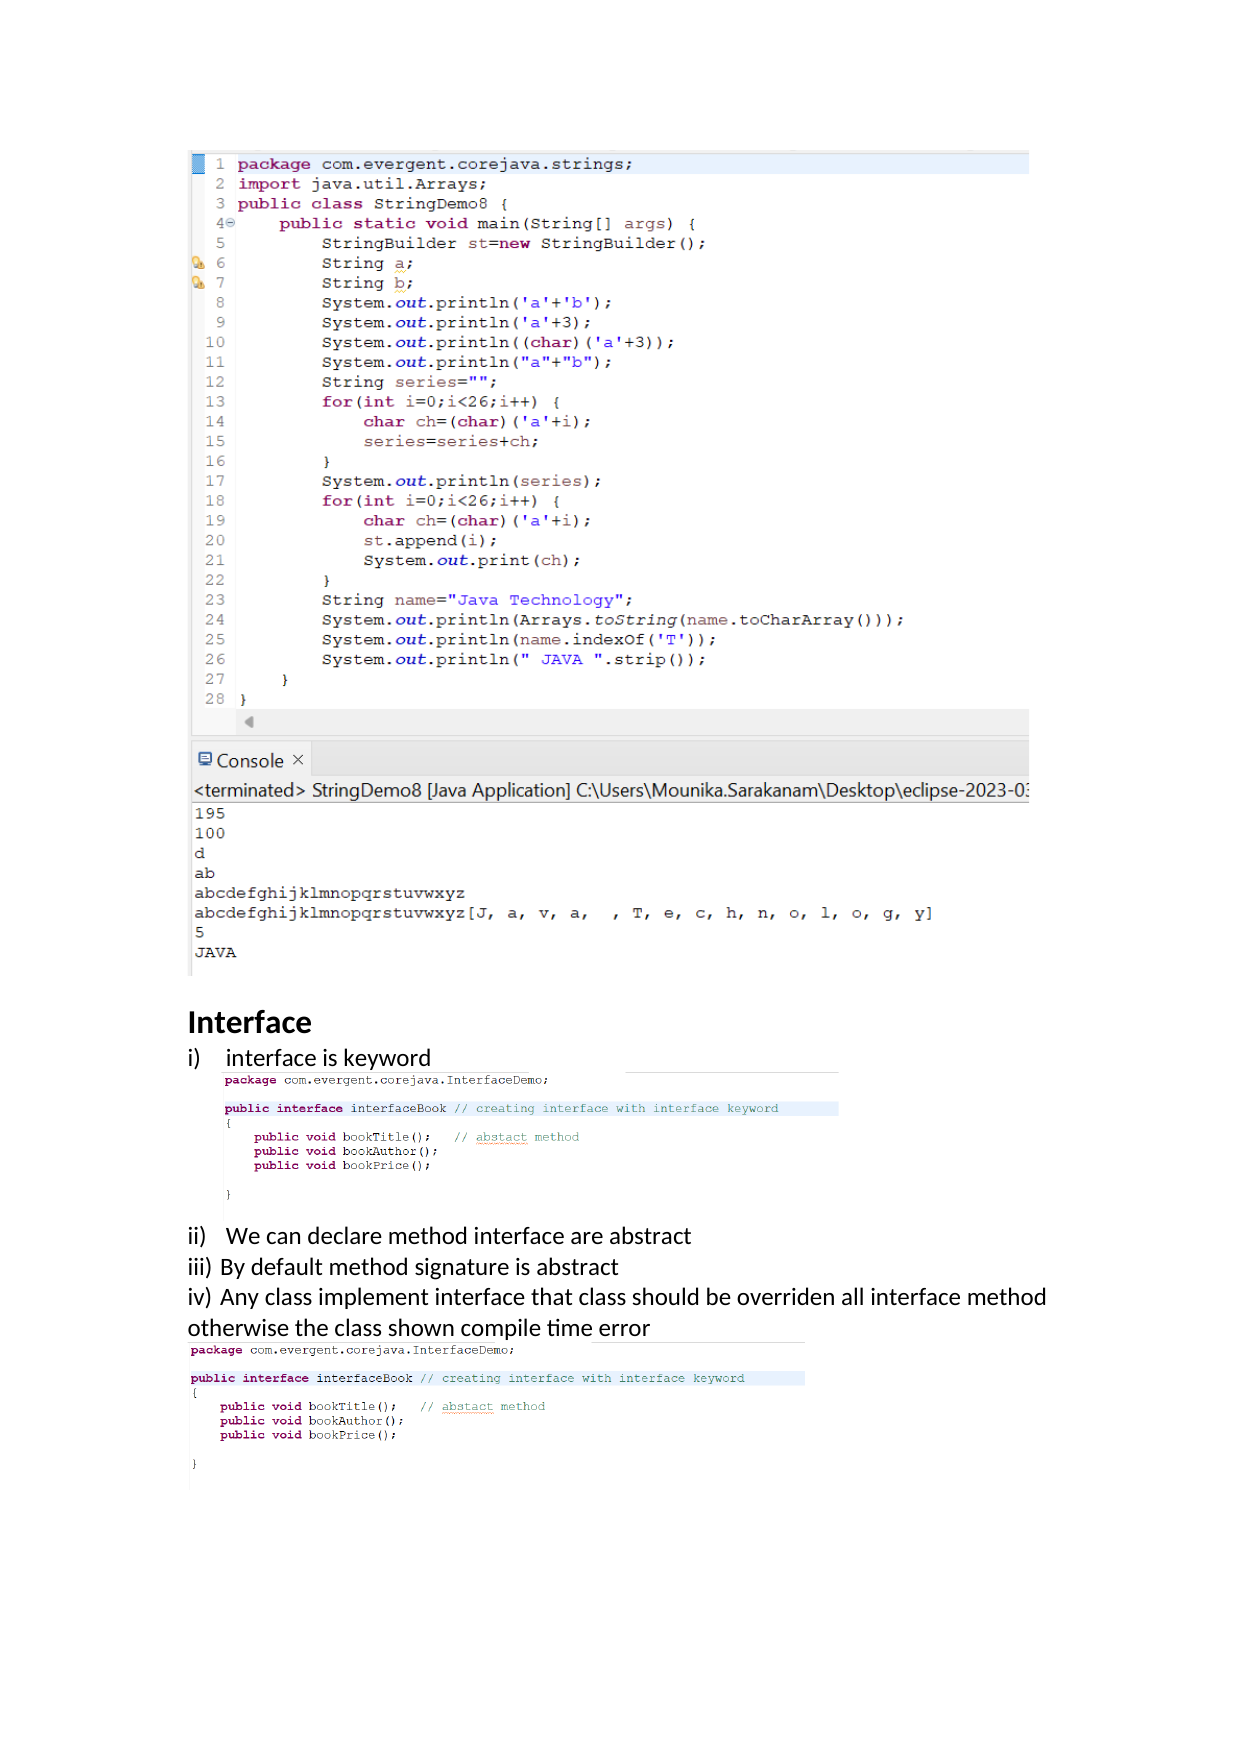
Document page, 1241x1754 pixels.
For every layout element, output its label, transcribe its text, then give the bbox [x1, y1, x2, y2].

list Any class implement interface that class should be overriden all interface method otherwise the class shown compile time error [187, 1281, 1053, 1342]
picture [187, 1342, 805, 1490]
text Interface [187, 1001, 1053, 1042]
list interface is keyword [187, 1042, 1053, 1073]
picture [221, 1072, 839, 1221]
picture [187, 150, 1030, 976]
list By default method signature is abstract [187, 1251, 1053, 1281]
list We can declare method interface are abstract [187, 1220, 1053, 1251]
